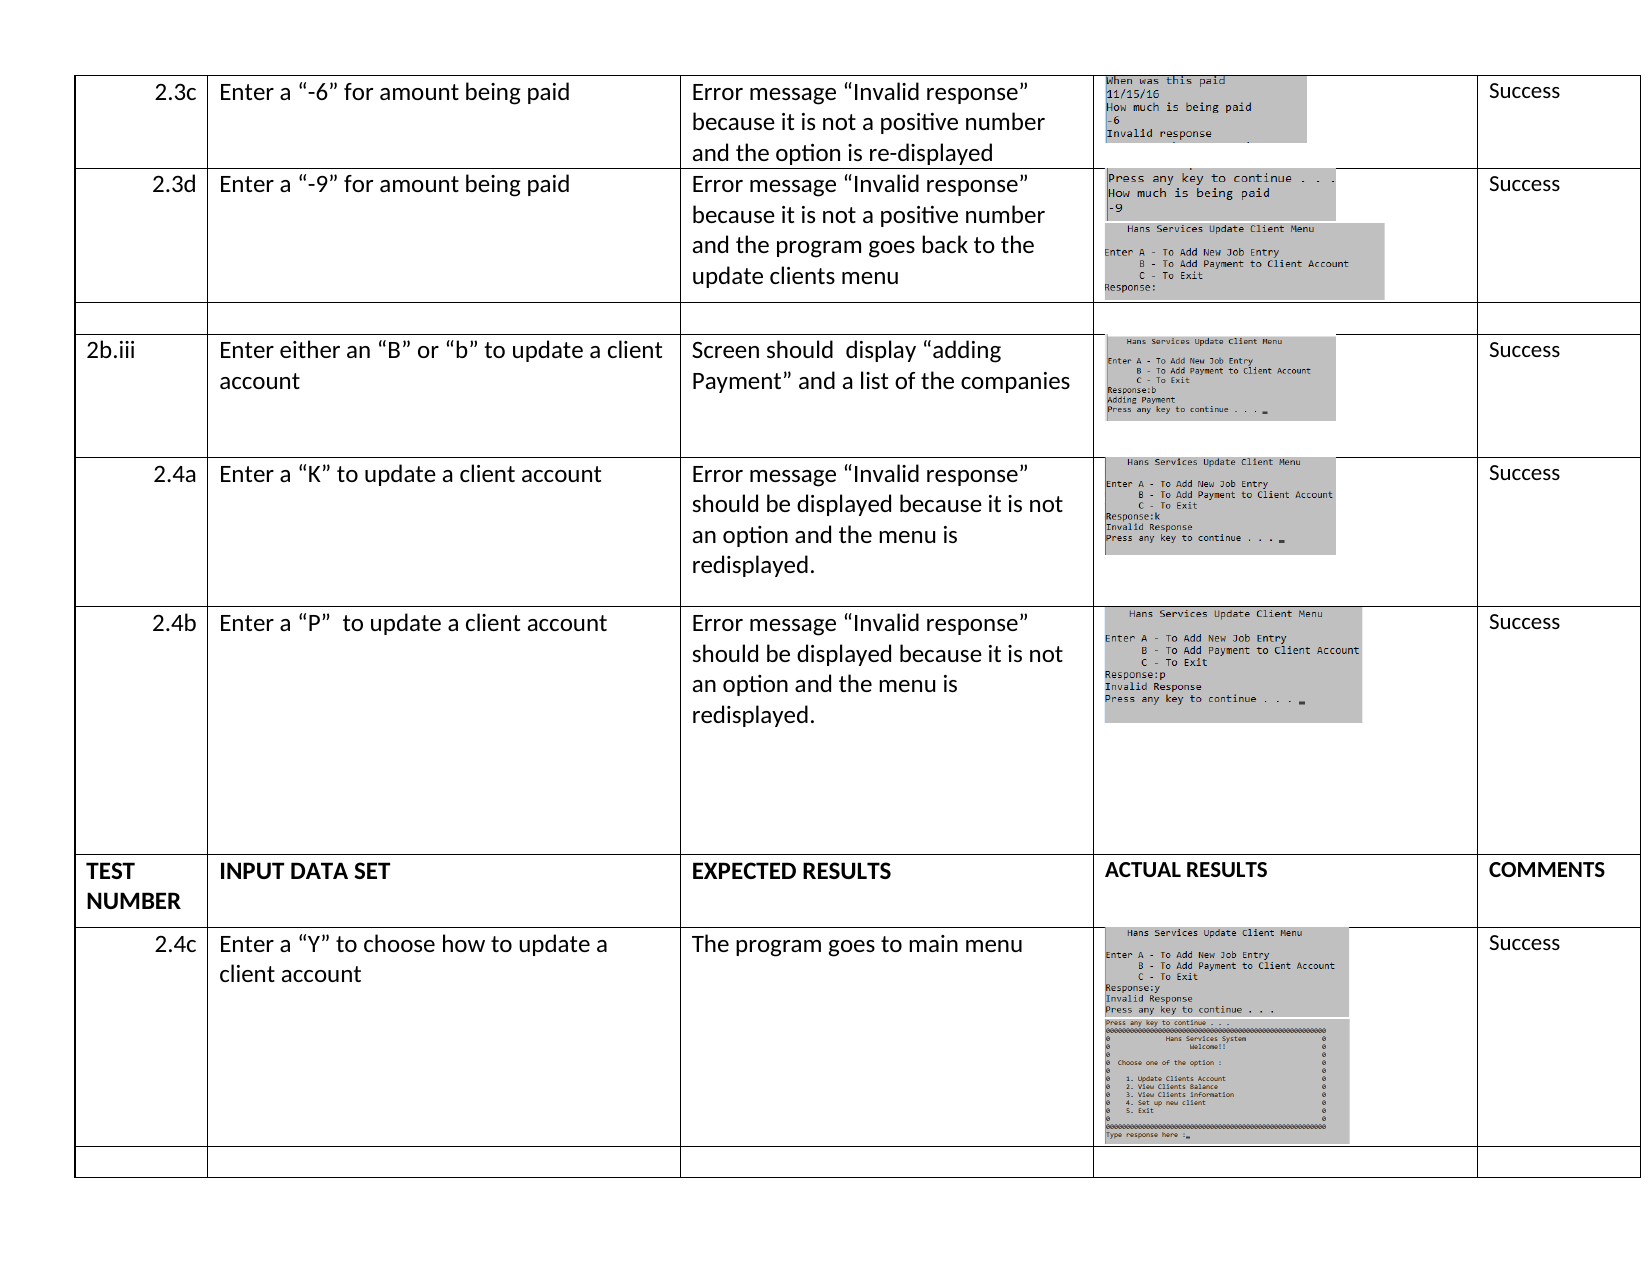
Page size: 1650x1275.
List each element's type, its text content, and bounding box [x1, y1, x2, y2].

table_cell [76, 303, 207, 334]
table_cell COMMENTS [1478, 855, 1640, 927]
picture [1104, 927, 1350, 1017]
picture [1104, 607, 1363, 723]
table_cell Enter a “K” to update a client account [208, 458, 680, 606]
table_cell 2.4a [76, 458, 207, 606]
table_cell [681, 1147, 1093, 1177]
table_cell [1094, 169, 1477, 302]
table_cell Enter a “-6” for amount being paid [208, 76, 680, 168]
table_cell Success [1478, 928, 1640, 1146]
table_cell Success [1478, 458, 1640, 606]
table_cell 2.3c [76, 76, 207, 168]
table_cell Success [1478, 169, 1640, 302]
table_cell [1094, 1147, 1477, 1177]
table_cell [1478, 303, 1640, 334]
table_cell [1094, 335, 1477, 457]
picture [1104, 334, 1336, 421]
table_cell 2.3d [76, 169, 207, 302]
table_cell Enter a “P” to update a client account [208, 607, 680, 854]
table_cell Success [1478, 76, 1640, 168]
picture [1104, 222, 1385, 300]
table_cell [1094, 303, 1477, 334]
table_cell [1478, 1147, 1640, 1177]
table_cell Success [1478, 607, 1640, 854]
picture [1104, 1019, 1350, 1144]
picture [1104, 76, 1307, 143]
table_cell [681, 303, 1093, 334]
table_cell INPUT DATA SET [208, 855, 680, 927]
table_cell EXPECTED RESULTS [681, 855, 1093, 927]
table_cell Error message “Invalid response” because it is not a positive number and the option is re-displayed [681, 76, 1093, 168]
table_cell [1094, 928, 1477, 1146]
table_cell Error message “Invalid response” because it is not a positive number and the program goes back to the update clients menu [681, 169, 1093, 302]
table_cell [208, 303, 680, 334]
table_cell 2b.iii [76, 335, 207, 457]
table_cell [1094, 607, 1477, 854]
table_cell 2.4c [76, 928, 207, 1146]
table_cell Error message “Invalid response” should be displayed because it is not an option and the menu is redisplayed. [681, 607, 1093, 854]
table_cell [1094, 458, 1477, 606]
table_cell Enter a “Y” to choose how to update a client account [208, 928, 680, 1146]
picture [1104, 168, 1336, 221]
table_cell The program goes to main menu [681, 928, 1093, 1146]
picture [1104, 457, 1336, 555]
table_cell [208, 1147, 680, 1177]
table_cell Screen should display “adding Payment” and a list of the companies [681, 335, 1093, 457]
table_cell Enter either an “B” or “b” to update a client account [208, 335, 680, 457]
table_cell TEST NUMBER [76, 855, 207, 927]
table_cell [76, 1147, 207, 1177]
table_cell [1094, 76, 1477, 168]
table_cell 2.4b [76, 607, 207, 854]
table_cell Error message “Invalid response” should be displayed because it is not an option and the menu is redisplayed. [681, 458, 1093, 606]
table_cell Success [1478, 335, 1640, 457]
table_cell ACTUAL RESULTS [1094, 855, 1477, 927]
table_cell Enter a “-9” for amount being paid [208, 169, 680, 302]
